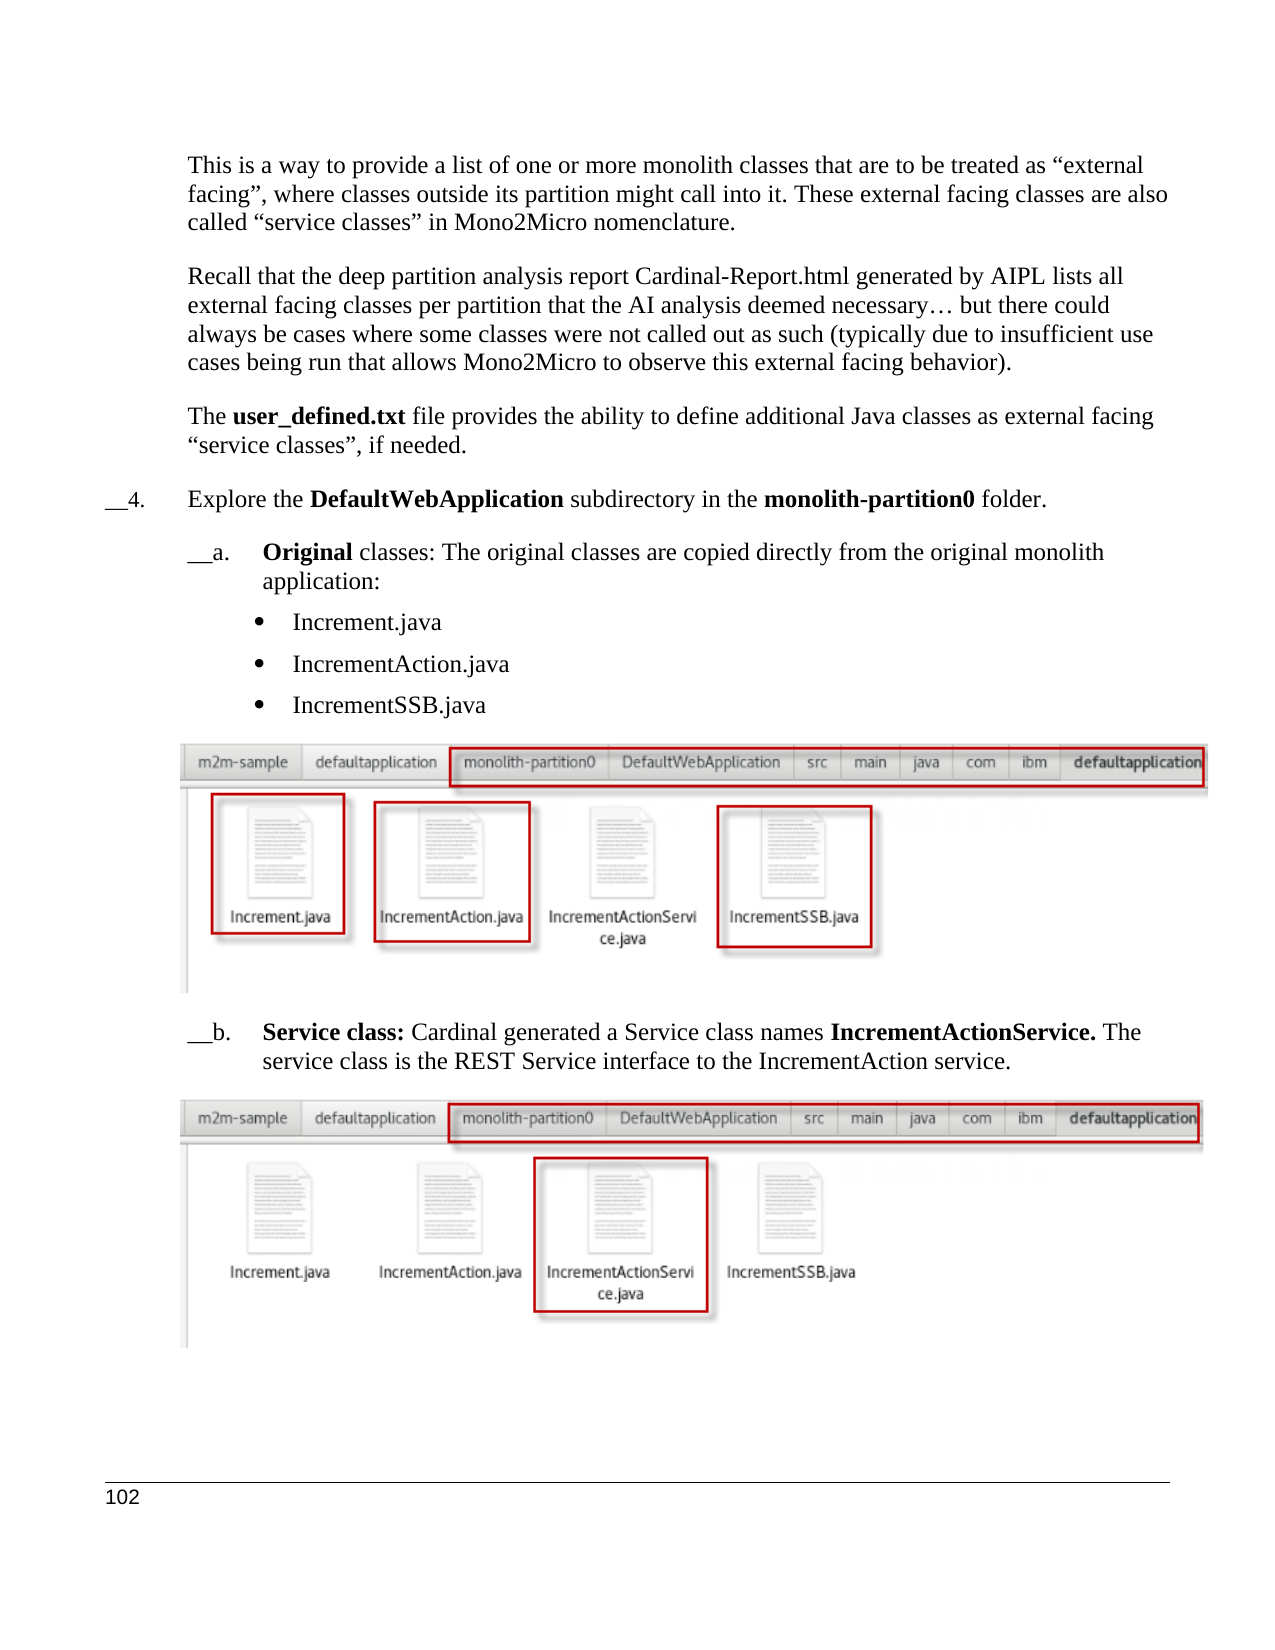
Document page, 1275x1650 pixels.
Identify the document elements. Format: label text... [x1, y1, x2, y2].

picture [180, 743, 1209, 993]
text This is a way to provide a list of one or more monolith classes that are to be treated as “external facing”, where classes outside its partition might call into it. These external facing classes are also called “service classes” in Mono2Micro nomenclature. [187, 150, 1170, 236]
list IncrementAction.java [255, 649, 1170, 677]
picture [180, 1099, 1204, 1348]
text Recall that the deep partition analysis report Cardinal-Report.html generated by AIPL lists all external facing classes per partition that the AI analysis deemed necessary… but there could always be cases where some classes were not called out as such (typically due to insufficient use cases being run that allows Mono2Micro to observe this external facing behavior). [187, 261, 1170, 376]
list Increment.java [255, 607, 1170, 636]
list IncrementSSB.java [255, 690, 1170, 719]
list Original classes: The original classes are copied directly from the original monolith application: [187, 537, 1170, 595]
text The user_defined.txt file provides the ability to define additional Java classes as external facing “service classes”, if needed. [187, 401, 1170, 459]
list Explore the DefaultWebApplication subdirectory in the monolith-partition0 folder. [105, 484, 1170, 512]
list Service class: Cardinal generated a Service class names IncrementActionService. The service class is the REST Service interface to the IncrementAction service. [187, 1017, 1170, 1075]
